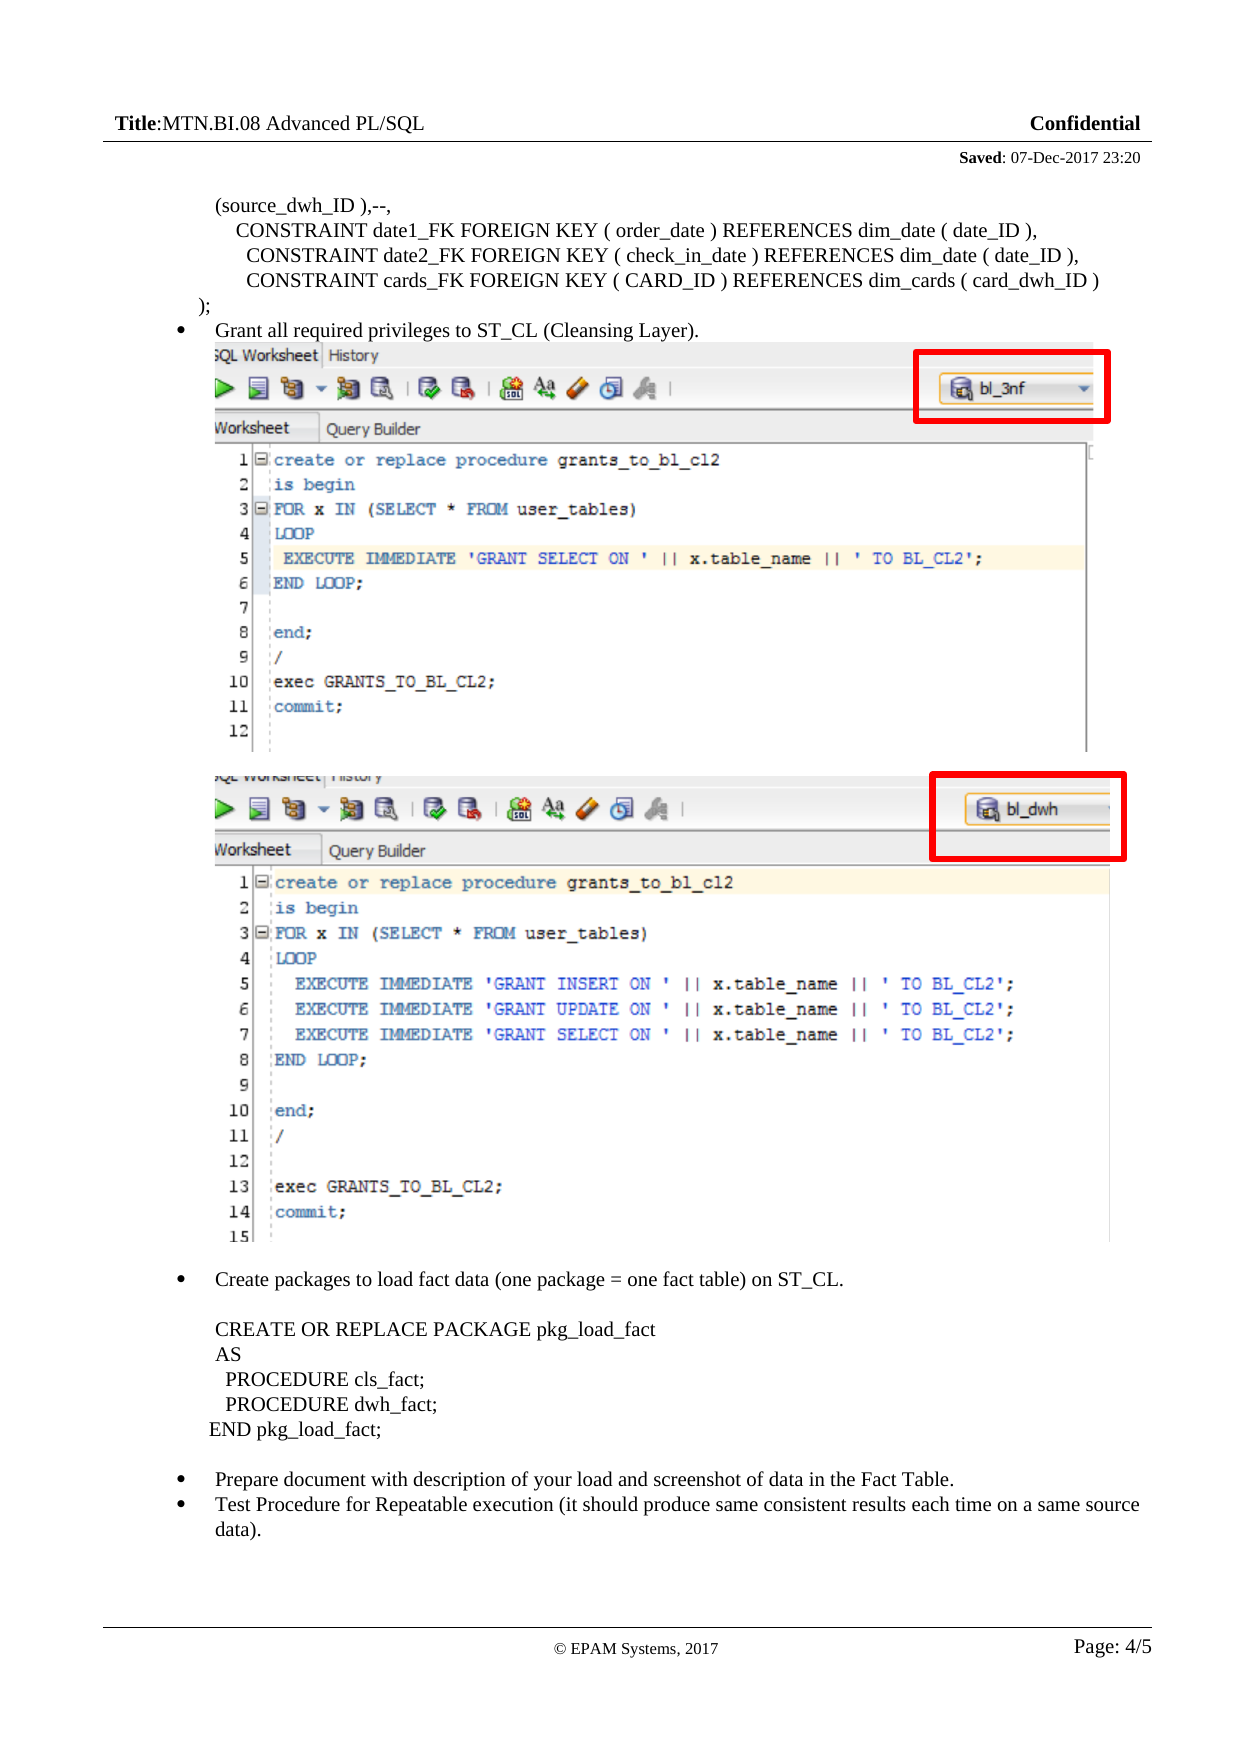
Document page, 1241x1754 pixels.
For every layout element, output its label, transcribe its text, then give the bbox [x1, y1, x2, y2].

list ); [177, 292, 1152, 317]
picture [214, 776, 1110, 1242]
list Test Procedure for Repeatable execution (it should produce same consistent results each time on a same source data). [177, 1491, 1152, 1541]
list Grant all required privileges to ST_CL (Cleansing Layer). [177, 317, 1152, 342]
list AS [215, 1341, 1152, 1366]
list PROCEDURE dwh_fact; [215, 1391, 1152, 1416]
list PROCEDURE cls_fact; [215, 1366, 1152, 1391]
picture [214, 342, 1094, 752]
list CONSTRAINT date2_FK FOREIGN KEY ( check_in_date ) REFERENCES dim_date ( date_ID ), [215, 242, 1152, 267]
picture [936, 778, 1110, 856]
list END pkg_load_fact; [177, 1416, 1152, 1441]
list Create packages to load fact data (one package = one fact table) on ST_CL. [177, 1266, 1152, 1291]
list CONSTRAINT date1_FK FOREIGN KEY ( order_date ) REFERENCES dim_date ( date_ID ), [215, 217, 1152, 242]
list Prepare document with description of your load and screenshot of data in the Fact Table. [177, 1466, 1152, 1491]
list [215, 192, 1152, 217]
list CONSTRAINT cards_FK FOREIGN KEY ( CARD_ID ) REFERENCES dim_cards ( card_dwh_ID ) [215, 267, 1152, 292]
picture [919, 355, 1094, 418]
list CREATE OR REPLACE PACKAGE pkg_load_fact [215, 1316, 1152, 1341]
